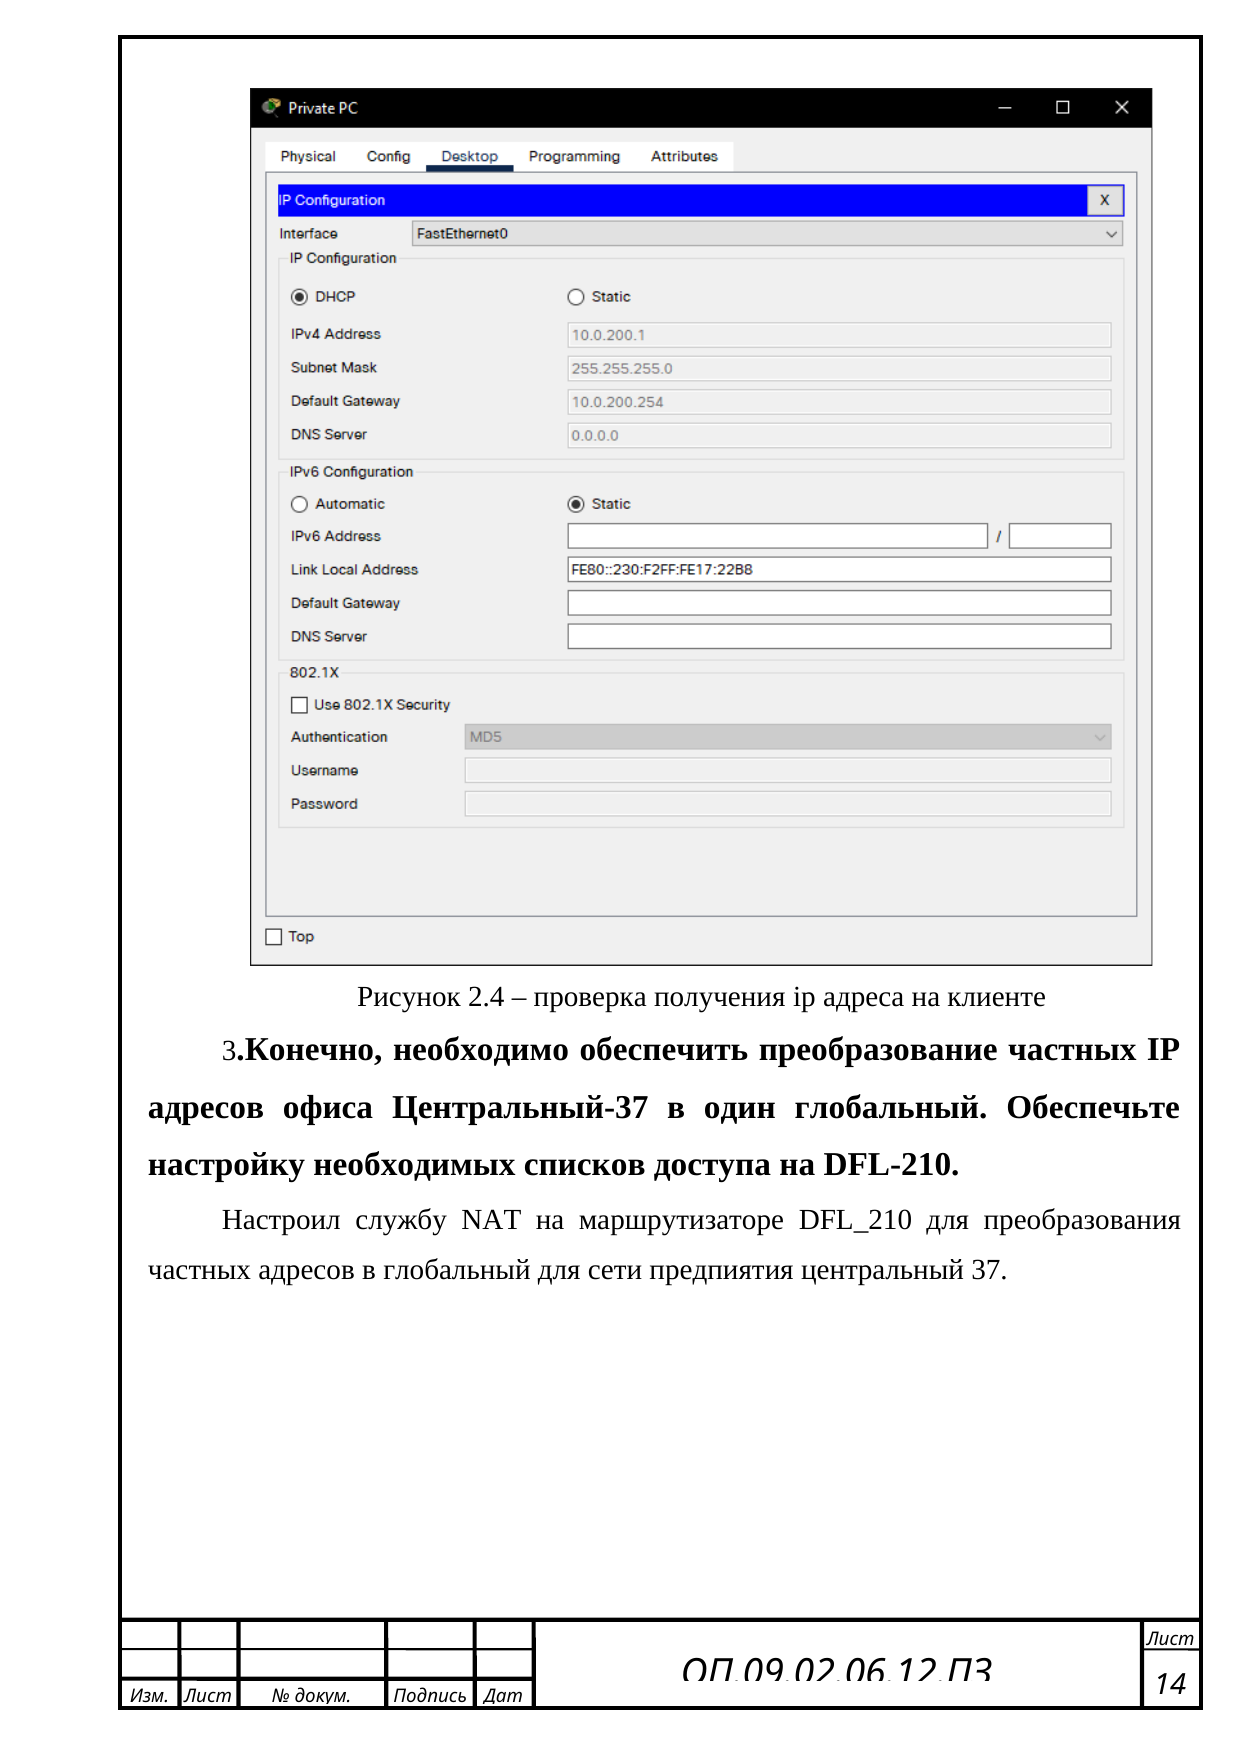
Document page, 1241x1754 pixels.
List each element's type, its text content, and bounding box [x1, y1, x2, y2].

picture [250, 88, 1153, 966]
text Настроил службу NAT на маршрутизаторе DFL_210 для преобразования частных адресов в глобальный для сети предпиятия центральный 37. [148, 1202, 1181, 1286]
text Рисунок 2.4 – проверка получения ip адреса на клиенте [148, 979, 1181, 1013]
text 3.Конечно, необходимо обеспечить преобразование частных IP адресов офиса Центральный-37 в один глобальный. Обеспечьте настройку необходимых списков доступа на DFL-210. [148, 1029, 1181, 1183]
